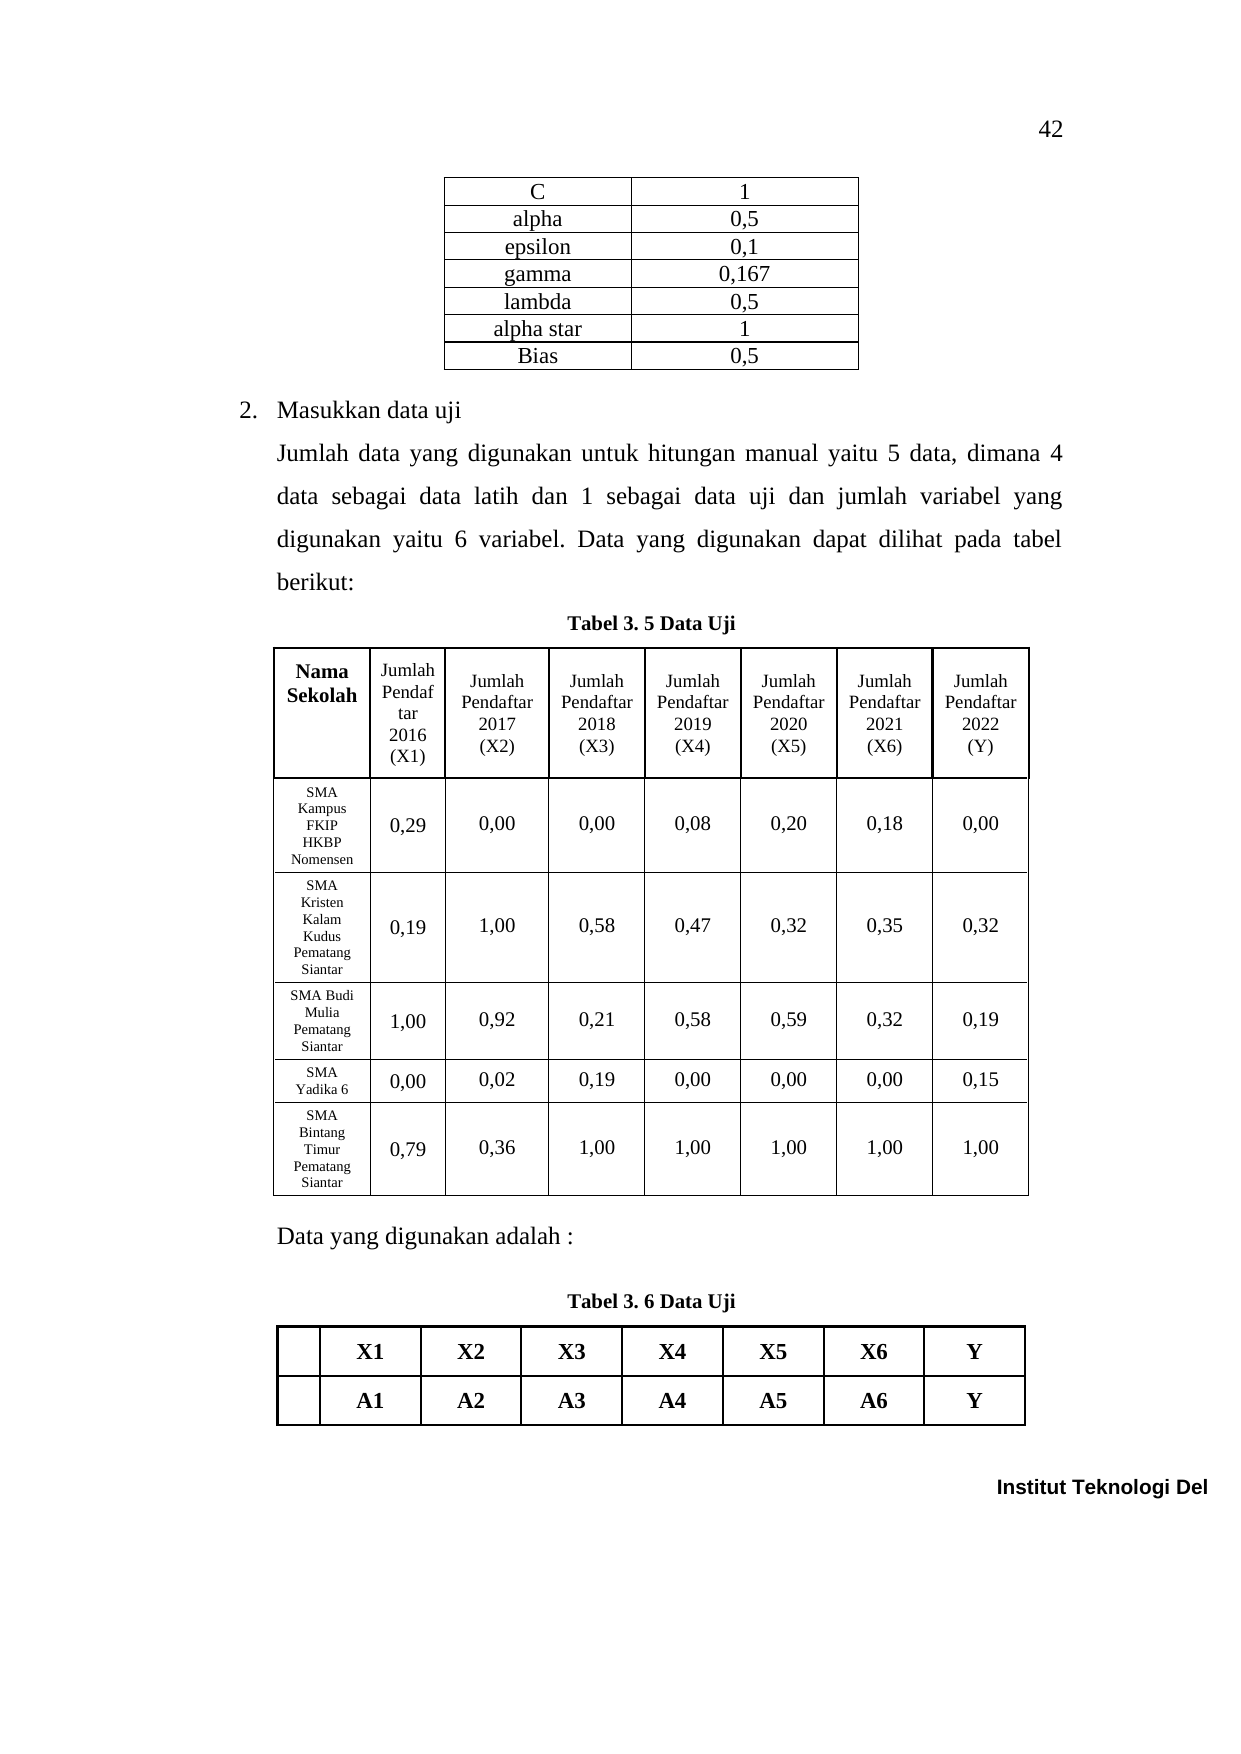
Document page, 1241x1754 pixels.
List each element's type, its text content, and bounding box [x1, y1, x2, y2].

text Tabel 3. 5 Data Uji [239, 611, 1063, 634]
table_header Jumlah Pendaftar 2016 (X1) [371, 649, 444, 777]
table_header Jumlah Pendaftar 2020 (X5) [742, 649, 836, 777]
table_cell A1 [321, 1377, 420, 1424]
table_header X5 [724, 1328, 823, 1375]
table_cell 0,5 [632, 206, 858, 232]
table_cell 0,59 [741, 983, 836, 1058]
table_cell SMA Kristen Kalam Kudus Pematang Siantar [274, 872, 370, 982]
table_cell 0,19 [933, 982, 1028, 1058]
table_cell 1,00 [549, 1103, 644, 1195]
table_header Jumlah Pendaftar 2018 (X3) [550, 649, 644, 777]
table_cell 0,00 [645, 1060, 740, 1102]
table_header X4 [623, 1328, 722, 1375]
table_cell 0,35 [837, 873, 932, 982]
table_cell 0,18 [837, 779, 932, 872]
table_header Jumlah Pendaftar 2022 (Y) [934, 649, 1028, 777]
table_cell alpha [445, 206, 631, 232]
table_cell 1,00 [933, 1102, 1028, 1195]
table_cell gamma [445, 260, 631, 287]
table_cell 0,58 [549, 873, 644, 982]
table_cell 0,32 [837, 983, 932, 1058]
table_cell 0,00 [371, 1060, 445, 1102]
table_header X6 [825, 1328, 923, 1375]
table_cell 0,167 [632, 260, 858, 287]
table_cell SMA Yadika 6 [274, 1059, 370, 1102]
table_header Y [925, 1328, 1024, 1375]
table_cell 0,00 [741, 1060, 836, 1102]
table_cell 1 [632, 315, 858, 341]
table_cell 0,21 [549, 983, 644, 1058]
table_header Nama Sekolah [275, 649, 369, 777]
text Data yang digunakan adalah : [277, 1221, 1063, 1250]
table_cell 0,00 [549, 779, 644, 872]
table_cell 0,02 [446, 1060, 548, 1102]
table_cell 0,08 [645, 779, 740, 872]
table_cell Bias [445, 343, 631, 369]
table_cell 0,19 [371, 873, 445, 982]
table_cell 1 [632, 178, 858, 204]
text Tabel 3. 6 Data Uji [239, 1289, 1063, 1313]
table_cell 0,15 [933, 1059, 1028, 1102]
table_cell A5 [724, 1377, 823, 1424]
table_header Jumlah Pendaftar 2021 (X6) [838, 649, 931, 777]
table_cell SMA Kampus FKIP HKBP Nomensen [274, 779, 370, 872]
table_cell 1,00 [645, 1103, 740, 1195]
table_cell 0,00 [837, 1060, 932, 1102]
table_cell 1,00 [837, 1103, 932, 1195]
table_header X2 [422, 1328, 520, 1375]
table_cell A4 [623, 1377, 722, 1424]
table_cell C [445, 178, 631, 204]
table_cell 0,58 [645, 983, 740, 1058]
table_cell SMA Budi Mulia Pematang Siantar [274, 982, 370, 1058]
table_cell 1,00 [741, 1103, 836, 1195]
table_header X1 [321, 1328, 420, 1375]
table_header X3 [522, 1328, 621, 1375]
table_cell 0,32 [741, 873, 836, 982]
text Jumlah data yang digunakan untuk hitungan manual yaitu 5 data, dimana 4 data sebagai data latih dan 1 sebagai data uji dan jumlah variabel yang digunakan yaitu 6 variabel. Data yang digunakan dapat dilihat pada tabel berikut: [277, 438, 1063, 596]
table_cell 0,00 [446, 779, 548, 872]
list Masukkan data uji [239, 395, 1063, 424]
table_cell Y [925, 1377, 1024, 1424]
table_cell A3 [522, 1377, 621, 1424]
table_cell lambda [445, 288, 631, 314]
table_cell 0,1 [632, 233, 858, 259]
table_cell 0,5 [632, 343, 858, 369]
table_cell [279, 1377, 319, 1424]
table_cell 0,92 [446, 983, 548, 1058]
table_header Jumlah Pendaftar 2019 (X4) [646, 649, 740, 777]
table_cell A6 [825, 1377, 923, 1424]
table_cell 0,19 [549, 1060, 644, 1102]
table_cell SMA Bintang Timur Pematang Siantar [274, 1102, 370, 1195]
table_cell 0,47 [645, 873, 740, 982]
table_cell 0,79 [371, 1103, 445, 1195]
table_cell epsilon [445, 233, 631, 259]
table_header Jumlah Pendaftar 2017 (X2) [446, 649, 548, 777]
table_cell 1,00 [371, 983, 445, 1058]
table_cell 0,29 [371, 779, 445, 872]
table_cell 0,00 [933, 777, 1028, 872]
table_cell 1,00 [446, 873, 548, 982]
table_cell 0,32 [933, 872, 1028, 982]
table_header [279, 1328, 319, 1375]
table_cell 0,36 [446, 1103, 548, 1195]
table_cell 0,20 [741, 779, 836, 872]
table_cell A2 [422, 1377, 520, 1424]
table_cell 0,5 [632, 288, 858, 314]
table_cell alpha star [445, 315, 631, 341]
